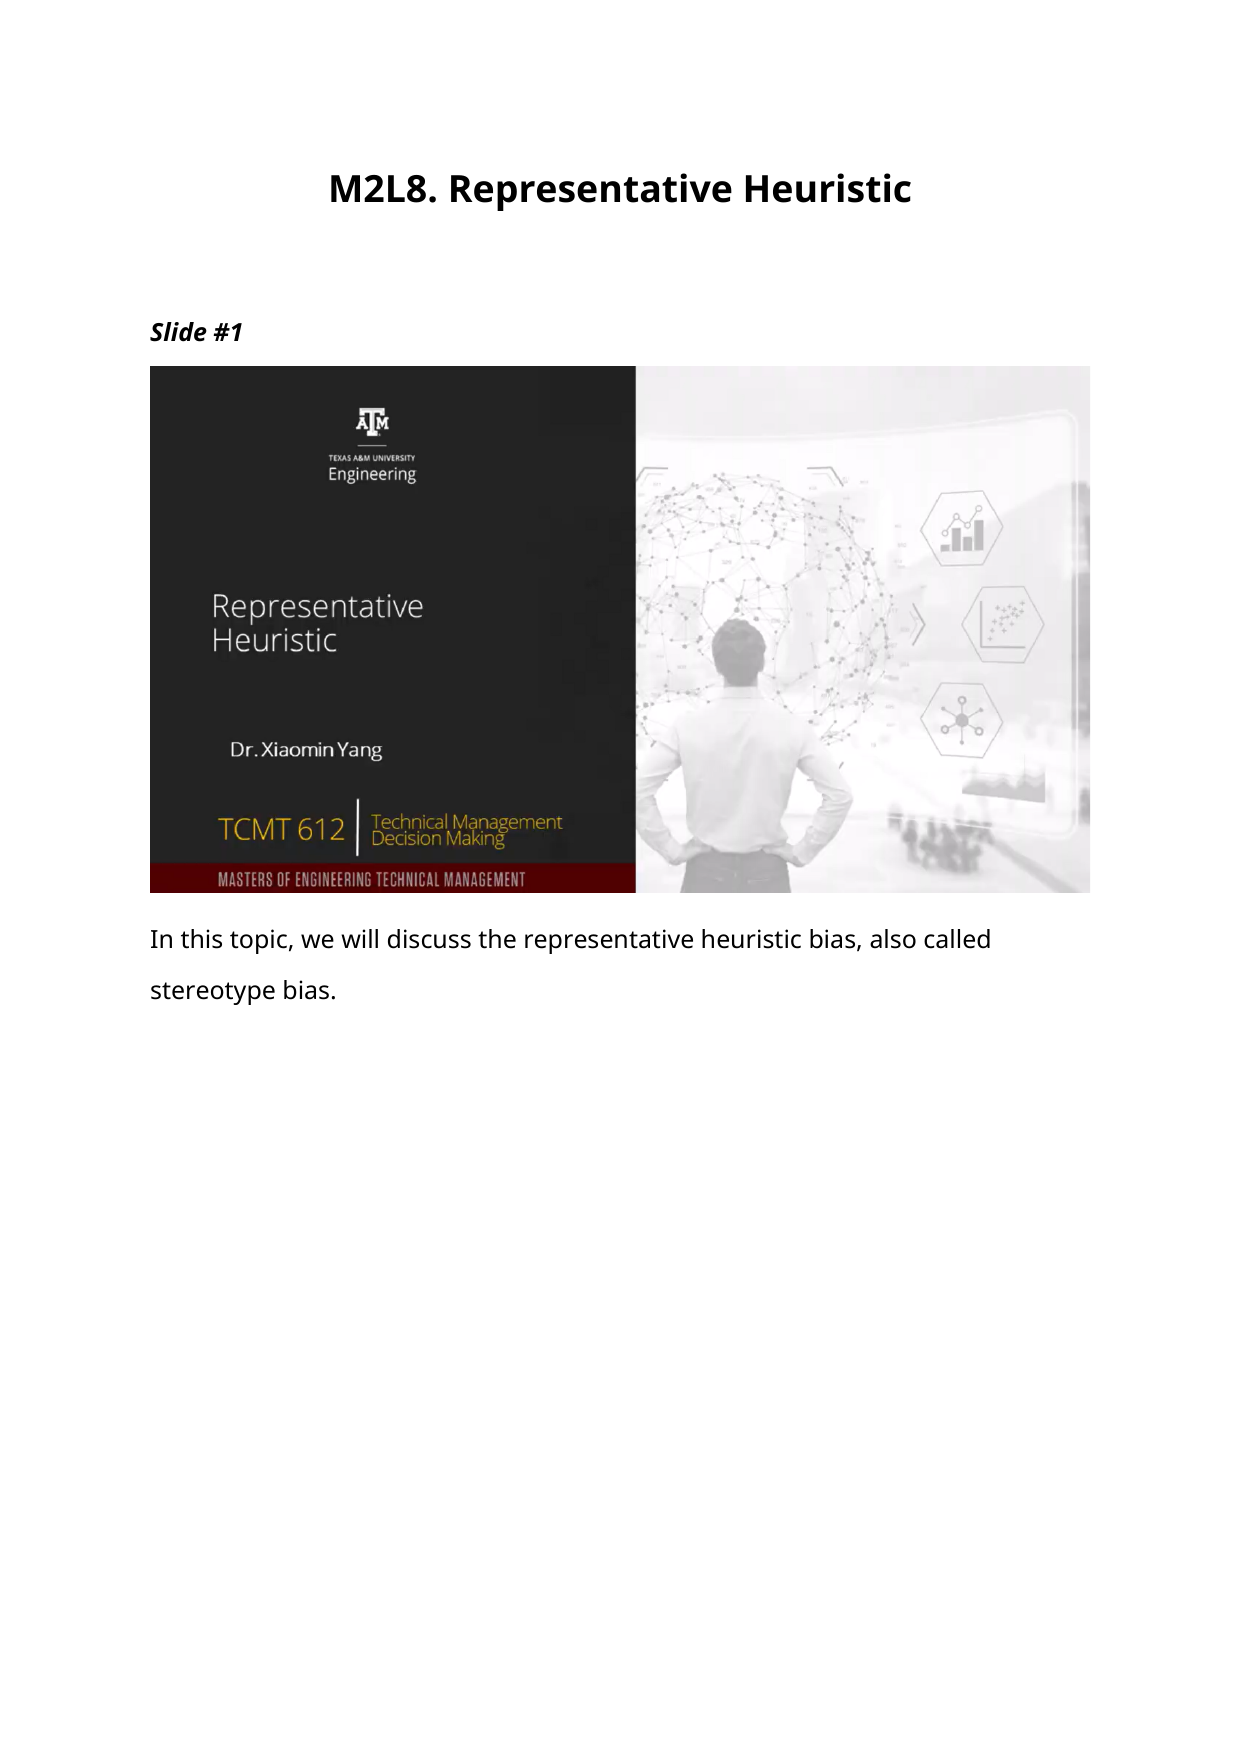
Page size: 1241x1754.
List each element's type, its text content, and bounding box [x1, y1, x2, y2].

subtitle M2L8. Representative Heuristic [150, 162, 1090, 213]
subtitle Slide #1 [150, 315, 1090, 366]
picture [150, 366, 1091, 893]
text In this topic, we will discuss the representative heuristic bias, also called stereotype bias. [150, 922, 1090, 1007]
